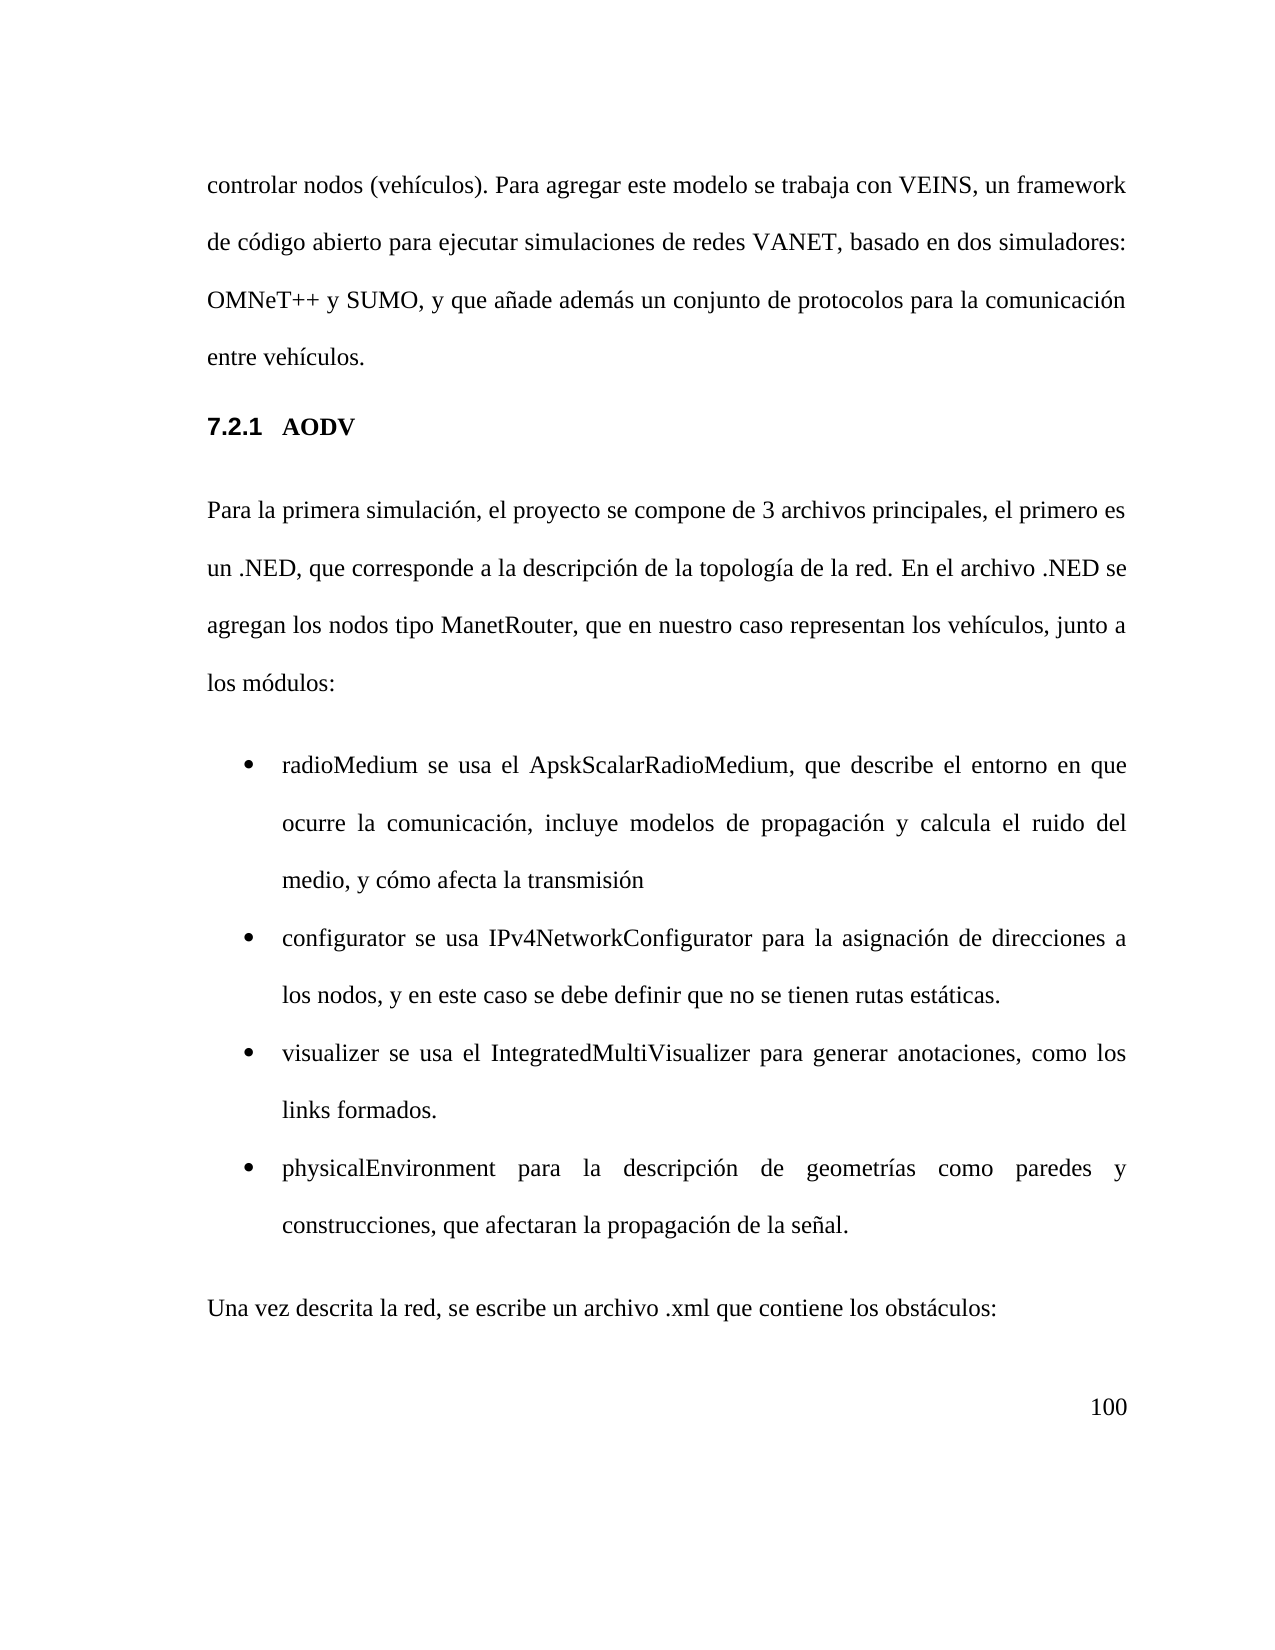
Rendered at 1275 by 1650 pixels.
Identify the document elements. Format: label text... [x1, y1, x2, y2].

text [207, 170, 1127, 371]
text Una vez descrita la red, se escribe un archivo .xml que contiene los obstáculos: [207, 1293, 1127, 1321]
list visualizer se usa el IntegratedMultiVisualizer para generar anotaciones, como los links formados. [244, 1038, 1127, 1124]
text Para la primera simulación, el proyecto se compone de 3 archivos principales, el primero es un .NED, que corresponde a la descripción de la topología de la red. En el archivo .NED se agregan los nodos tipo ManetRouter, que en nuestro caso representan los vehículos, junto a los módulos: [207, 495, 1127, 696]
list configurator se usa IPv4NetworkConfigurator para la asignación de direcciones a los nodos, y en este caso se debe definir que no se tienen rutas estáticas. [244, 923, 1127, 1009]
list physicalEnvironment para la descripción de geometrías como paredes y construcciones, que afectaran la propagación de la señal. [244, 1153, 1127, 1239]
list radioMedium se usa el ApskScalarRadioMedium, que describe el entorno en que ocurre la comunicación, incluye modelos de propagación y calcula el ruido del medio, y cómo afecta la transmisión [244, 750, 1127, 894]
subtitle AODV [207, 412, 1127, 441]
